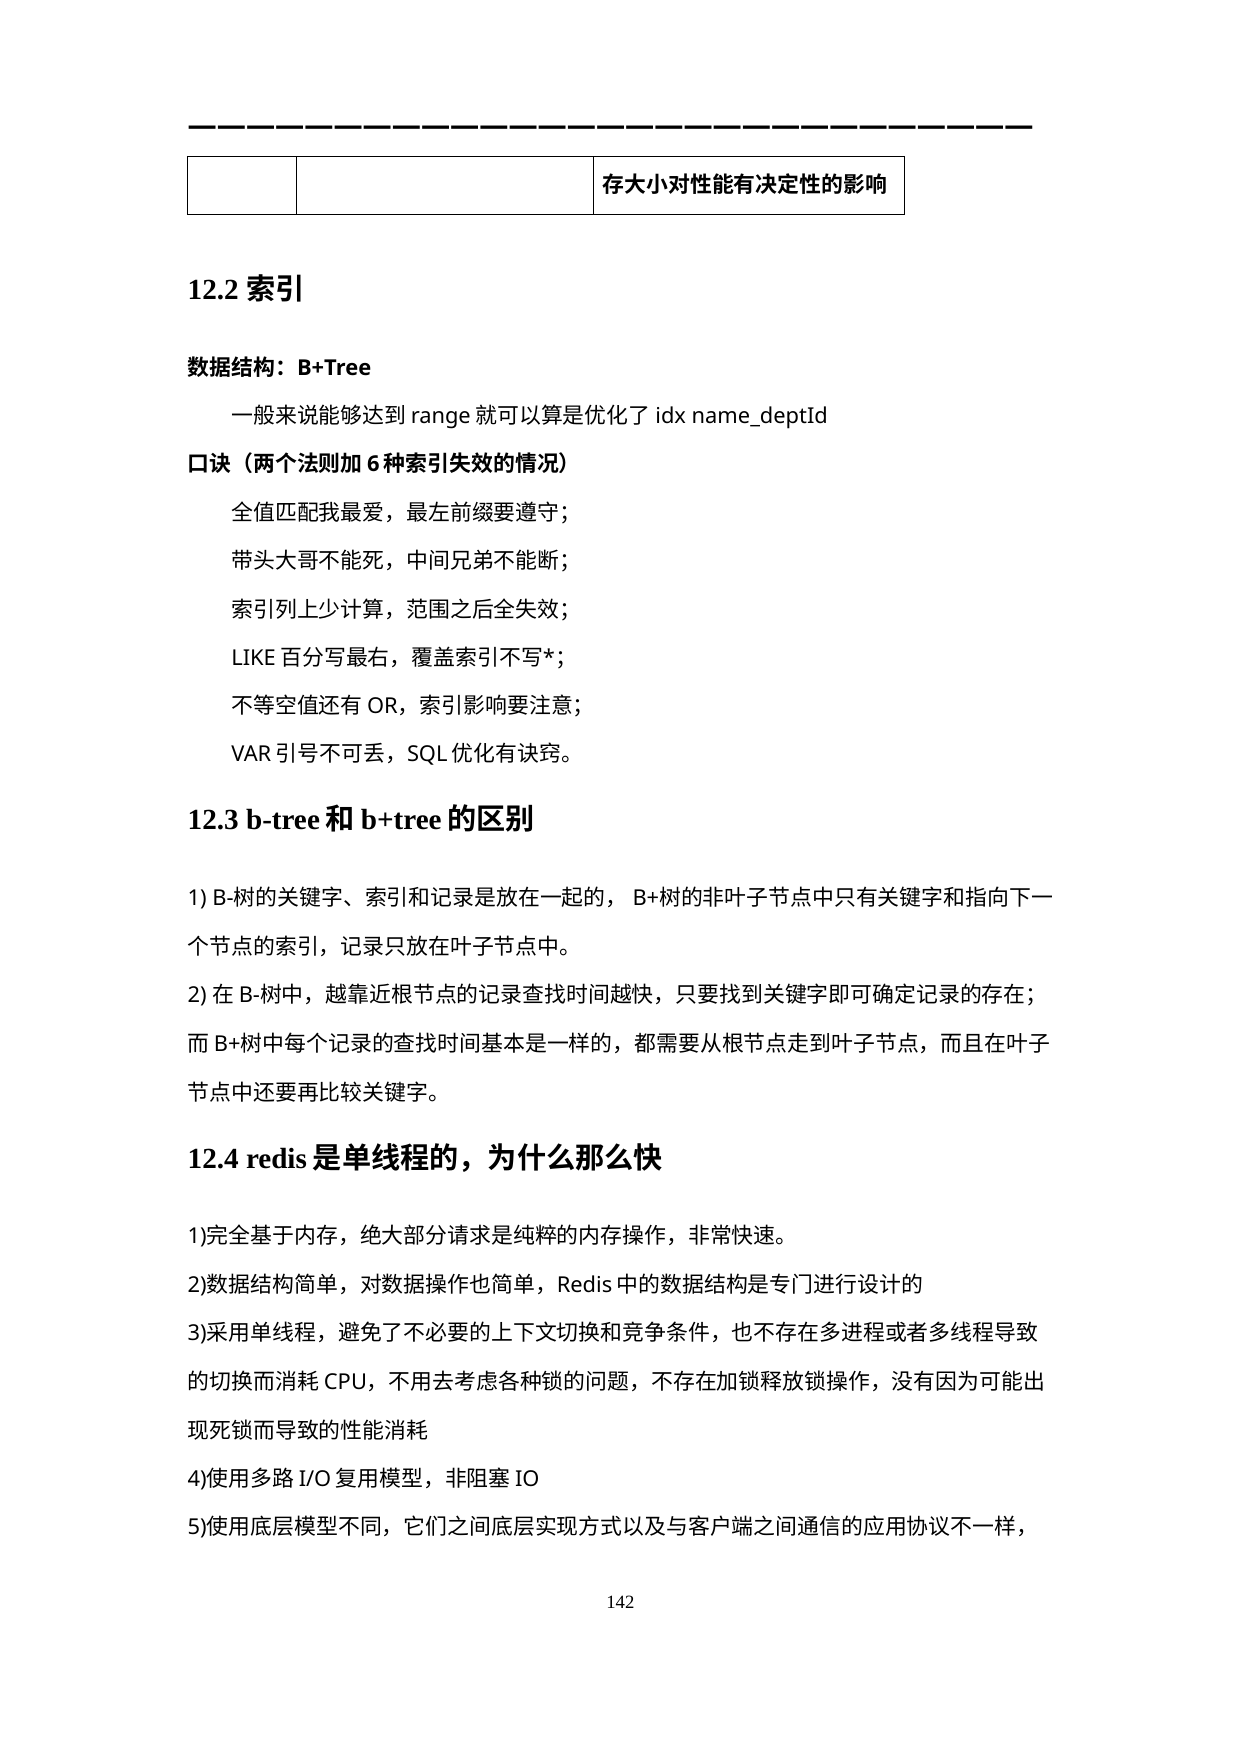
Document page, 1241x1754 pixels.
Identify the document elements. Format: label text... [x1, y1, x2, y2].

text 4)使用多路I/O复用模型，非阻塞IO [187, 1461, 1053, 1493]
text 带头大哥不能死，中间兄弟不能断； [187, 543, 1053, 575]
text 索引列上少计算，范围之后全失效； [187, 591, 1053, 624]
text 一般来说能够达到range就可以算是优化了 idx name_deptId [187, 398, 1053, 430]
text 1) B-树的关键字、索引和记录是放在一起的， B+树的非叶子节点中只有关键字和指向下一个节点的索引，记录只放在叶子节点中。 [187, 880, 1053, 961]
subtitle 12.2 索引 [187, 254, 1053, 319]
text 不等空值还有OR，索引影响要注意； [187, 688, 1053, 720]
text 2)数据结构简单，对数据操作也简单，Redis中的数据结构是专门进行设计的 [187, 1267, 1053, 1299]
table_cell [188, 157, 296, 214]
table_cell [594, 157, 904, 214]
text 全值匹配我最爱，最左前缀要遵守； [187, 494, 1053, 527]
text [187, 1509, 1053, 1542]
text LIKE百分写最右，覆盖索引不写*； [187, 639, 1053, 672]
text 数据结构：B+Tree [187, 349, 1053, 382]
text 1)完全基于内存，绝大部分请求是纯粹的内存操作，非常快速。 [187, 1218, 1053, 1251]
text 口诀（两个法则加6种索引失效的情况） [187, 446, 1053, 479]
subtitle 12.4 redis是单线程的，为什么那么快 [187, 1123, 1053, 1188]
subtitle 12.3 b-tree和b+tree的区别 [187, 784, 1053, 849]
text 3)采用单线程，避免了不必要的上下文切换和竞争条件，也不存在多进程或者多线程导致的切换而消耗 CPU，不用去考虑各种锁的问题，不存在加锁释放锁操作，没有因为可能出现死锁而导致的性能消耗 [187, 1315, 1053, 1445]
text VAR引号不可丢，SQL优化有诀窍。 [187, 736, 1053, 769]
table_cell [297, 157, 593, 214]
text 2) 在B-树中，越靠近根节点的记录查找时间越快，只要找到关键字即可确定记录的存在；而B+树中每个记录的查找时间基本是一样的，都需要从根节点走到叶子节点，而且在叶子节点中还要再比较关键字。 [187, 977, 1053, 1107]
